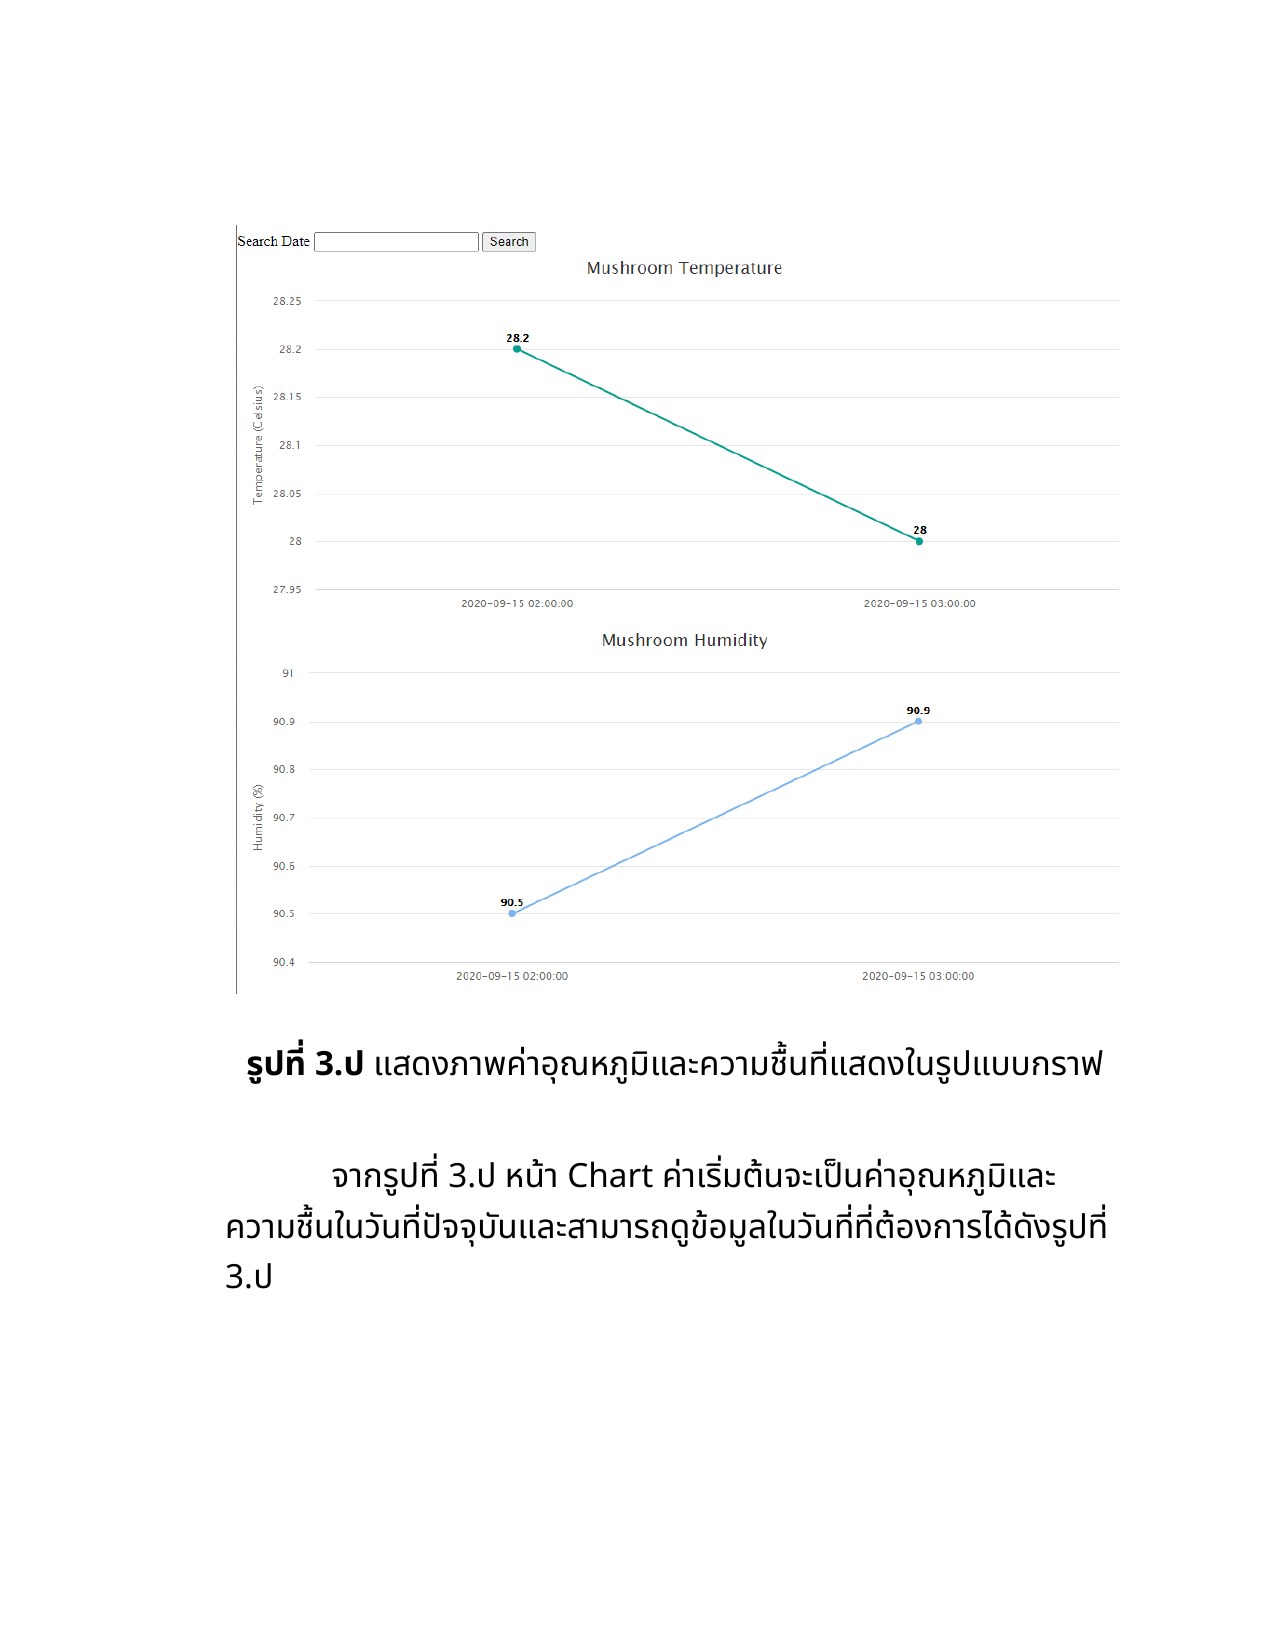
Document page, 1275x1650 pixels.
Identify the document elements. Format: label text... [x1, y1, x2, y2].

table_cell รูปที่ 3.ป แสดงภาพค่าอุณหภูมิและความชื้นที่แสดงในรูปแบบกราฟ [225, 225, 1125, 1090]
text จากรูปที่ 3.ป หน้า Chart ค่าเริ่มต้นจะเป็นค่าอุณหภูมิและความชื้นในวันที่ปัจจุบันและสามารถดูข้อมูลในวันที่ที่ต้องการได้ดังรูปที่ 3.ป [225, 1152, 1125, 1304]
picture [236, 225, 1119, 994]
